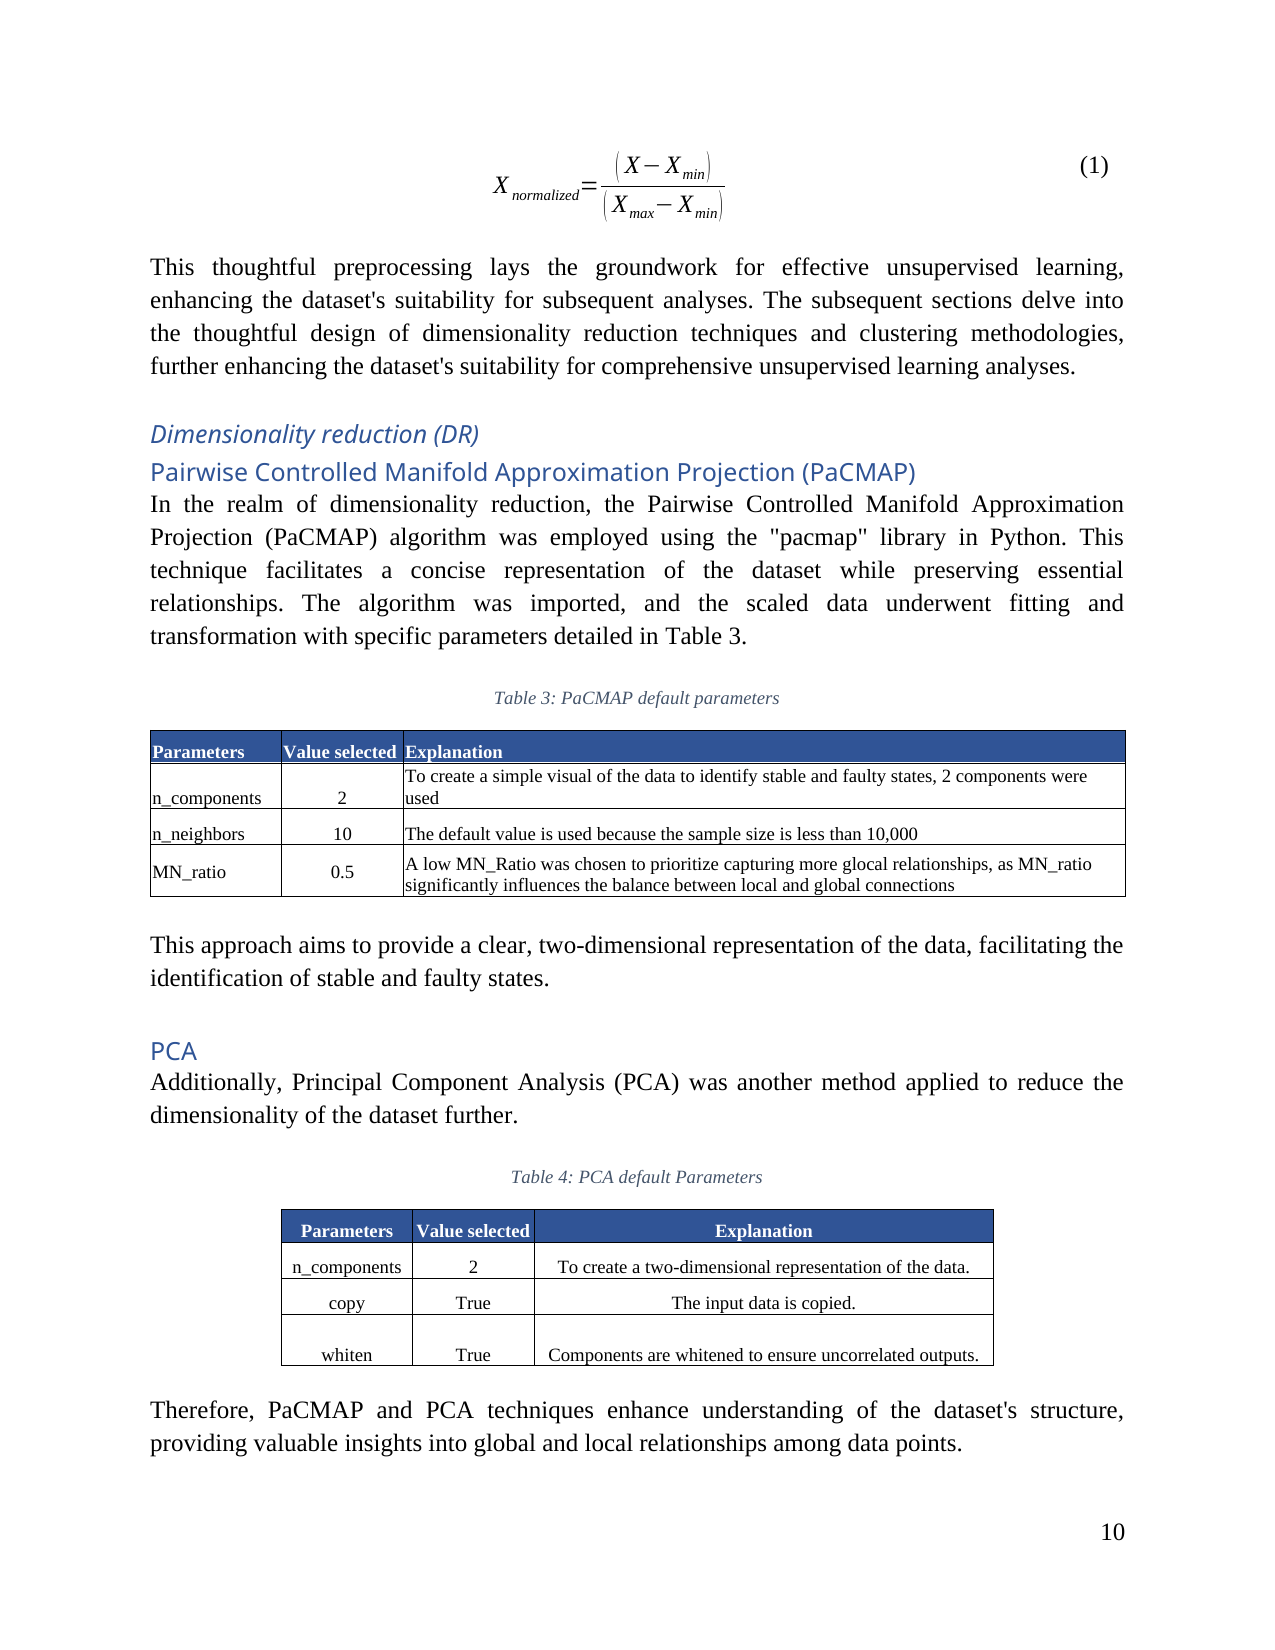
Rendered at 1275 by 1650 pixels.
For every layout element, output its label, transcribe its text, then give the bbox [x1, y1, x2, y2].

table_header (1) [1068, 150, 1124, 223]
table_header [150, 150, 1068, 223]
table_cell A low MN_Ratio was chosen to prioritize capturing more glocal relationships, as MN_ratio significantly influences the balance between local and global connections [404, 845, 1125, 896]
table_header Explanation [535, 1210, 993, 1242]
text Therefore, PaCMAP and PCA techniques enhance understanding of the dataset's structure, providing valuable insights into global and local relationships among data points. [150, 1395, 1125, 1457]
table_cell 10 [282, 809, 403, 844]
table_cell The input data is copied. [535, 1279, 993, 1313]
text This approach aims to provide a clear, two-dimensional representation of the data, facilitating the identification of stable and faulty states. [150, 930, 1125, 992]
subtitle Pairwise Controlled Manifold Approximation Projection (PaCMAP) [150, 455, 1125, 489]
table_header Value selected [282, 731, 403, 762]
table_cell 0.5 [282, 845, 403, 896]
table_cell To create a simple visual of the data to identify stable and faulty states, 2 components were used [404, 764, 1125, 808]
table_cell MN_ratio [151, 845, 281, 896]
text Table 4: PCA default Parameters [150, 1166, 1125, 1188]
table_cell True [413, 1315, 534, 1365]
text This thoughtful preprocessing lays the groundwork for effective unsupervised learning, enhancing the dataset's suitability for subsequent analyses. The subsequent sections delve into the thoughtful design of dimensionality reduction techniques and clustering methodologies, further enhancing the dataset's suitability for comprehensive unsupervised learning analyses. [150, 252, 1125, 380]
table_header Explanation [404, 731, 1125, 762]
subtitle Dimensionality reduction (DR) [150, 417, 1125, 451]
table_cell whiten [282, 1315, 412, 1365]
table_cell copy [282, 1279, 412, 1313]
text Table 3: PaCMAP default parameters [150, 687, 1125, 709]
subtitle PCA [150, 1033, 1125, 1067]
table_cell n_components [151, 764, 281, 808]
table_header Value selected [413, 1210, 534, 1242]
table_header Parameters [282, 1210, 412, 1242]
table_cell n_components [282, 1243, 412, 1277]
table_cell Components are whitened to ensure uncorrelated outputs. [535, 1315, 993, 1365]
table_cell True [413, 1279, 534, 1313]
table_cell 2 [413, 1243, 534, 1277]
table_header Parameters [151, 731, 281, 762]
text Additionally, Principal Component Analysis (PCA) was another method applied to reduce the dimensionality of the dataset further. [150, 1067, 1125, 1129]
table_cell The default value is used because the sample size is less than 10,000 [404, 809, 1125, 844]
text In the realm of dimensionality reduction, the Pairwise Controlled Manifold Approximation Projection (PaCMAP) algorithm was employed using the "pacmap" library in Python. This technique facilitates a concise representation of the dataset while preserving essential relationships. The algorithm was imported, and the scaled data underwent fitting and transformation with specific parameters detailed in Table 3. [150, 489, 1125, 650]
table_cell To create a two-dimensional representation of the data. [535, 1243, 993, 1277]
table_cell 2 [282, 764, 403, 808]
table_cell n_neighbors [151, 809, 281, 844]
